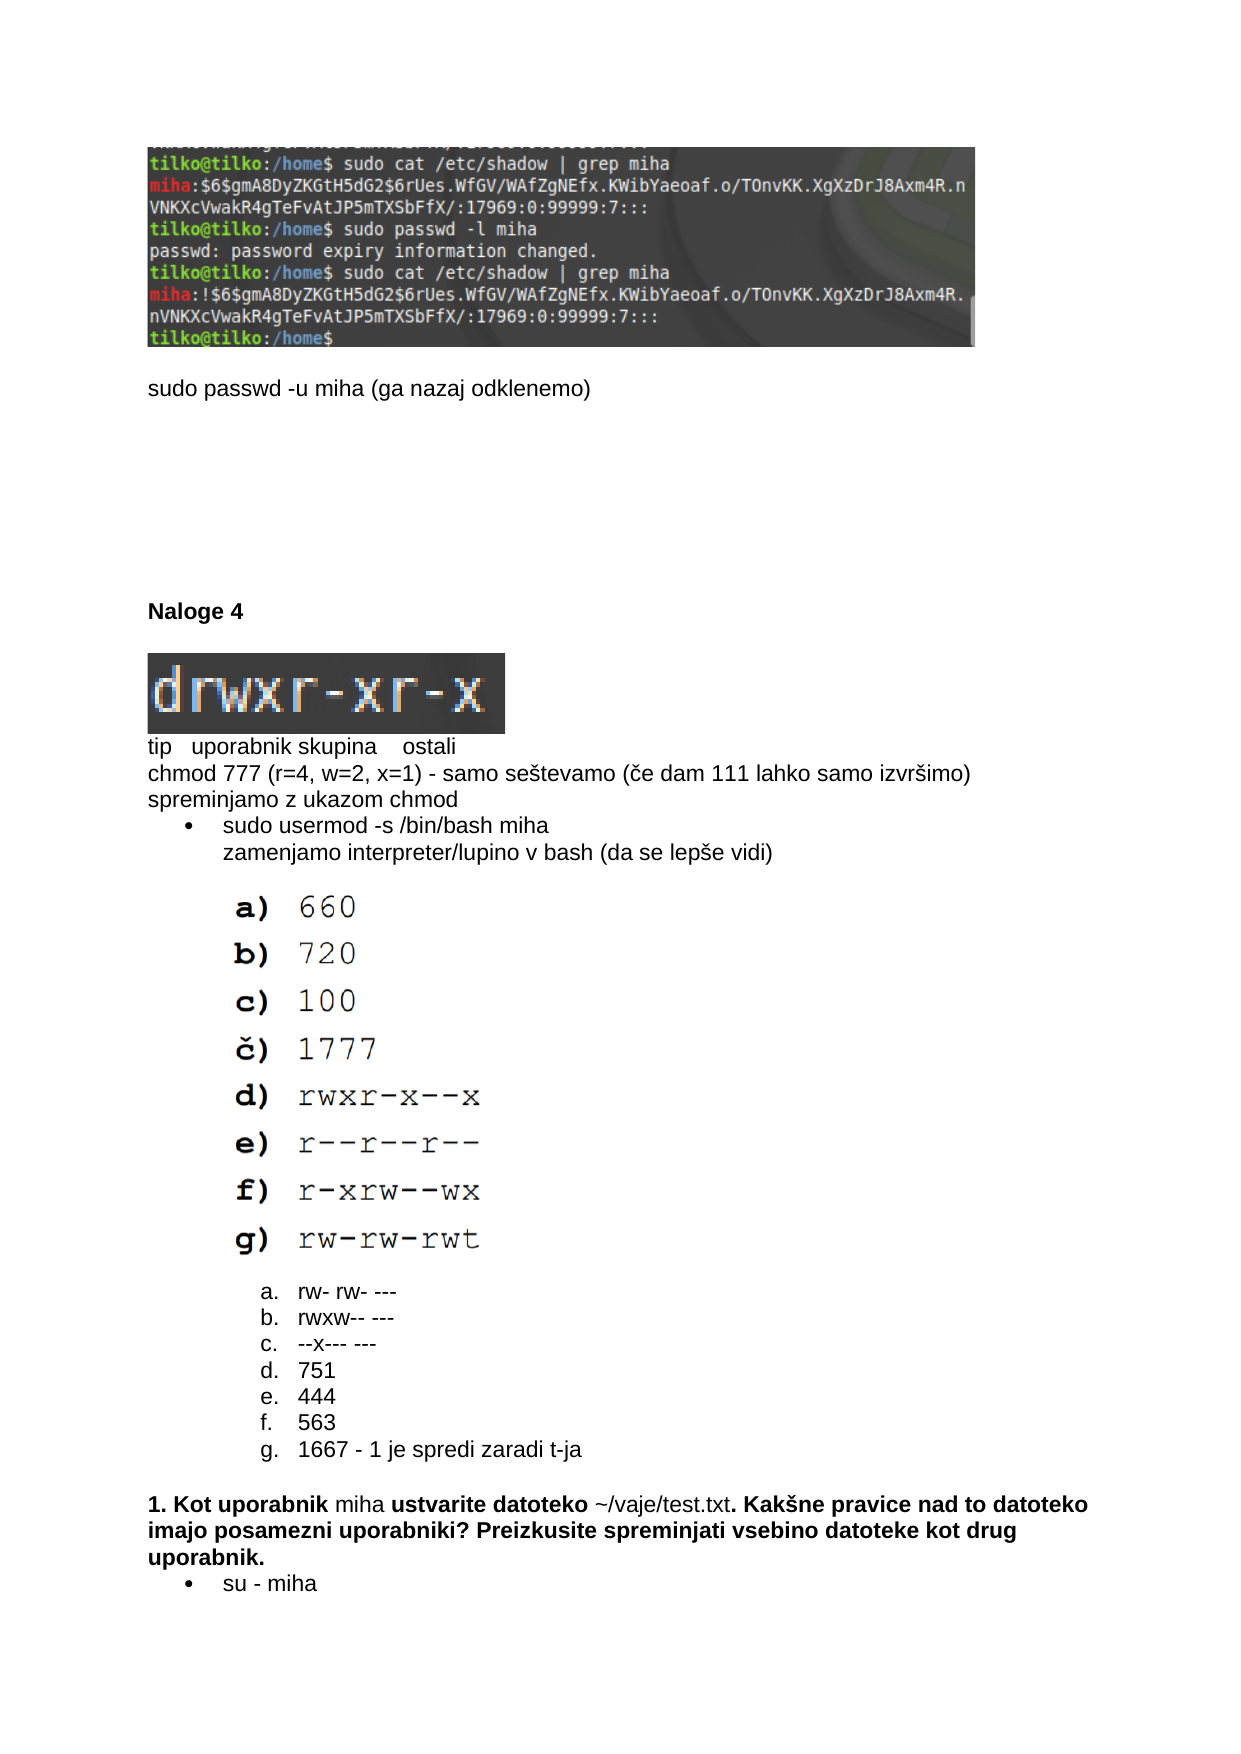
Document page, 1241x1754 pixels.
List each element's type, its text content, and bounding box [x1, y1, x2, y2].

text Naloge 4 [148, 598, 1093, 624]
text sudo passwd -u miha (ga nazaj odklenemo) [148, 375, 1093, 401]
list 751 [260, 1357, 1093, 1383]
list sudo usermod -s /bin/bash miha [185, 812, 1093, 839]
list --x--- --- [260, 1330, 1093, 1357]
list 1667 - 1 je spredi zaradi t-ja [260, 1436, 1093, 1462]
picture [222, 865, 523, 1278]
list su - miha [185, 1570, 1093, 1596]
text spreminjamo z ukazom chmod [148, 786, 1093, 812]
text tip uporabnik skupina ostali [148, 733, 1093, 760]
list 444 [260, 1383, 1093, 1409]
text 1. Kot uporabnik miha ustvarite datoteko ~/vaje/test.txt. Kakšne pravice nad to datoteko imajo posamezni uporabniki? Preizkusite spreminjati vsebino datoteke kot drug uporabnik. [148, 1491, 1093, 1570]
list 563 [260, 1409, 1093, 1436]
text chmod 777 (r=4, w=2, x=1) - samo seštevamo (če dam 111 lahko samo izvršimo) [148, 760, 1093, 786]
list rw- rw- --- [260, 1278, 1093, 1304]
text zamenjamo interpreter/lupino v bash (da se lepše vidi) [223, 839, 1093, 865]
list rwxw-- --- [260, 1304, 1093, 1330]
picture [147, 147, 976, 347]
picture [147, 653, 506, 734]
